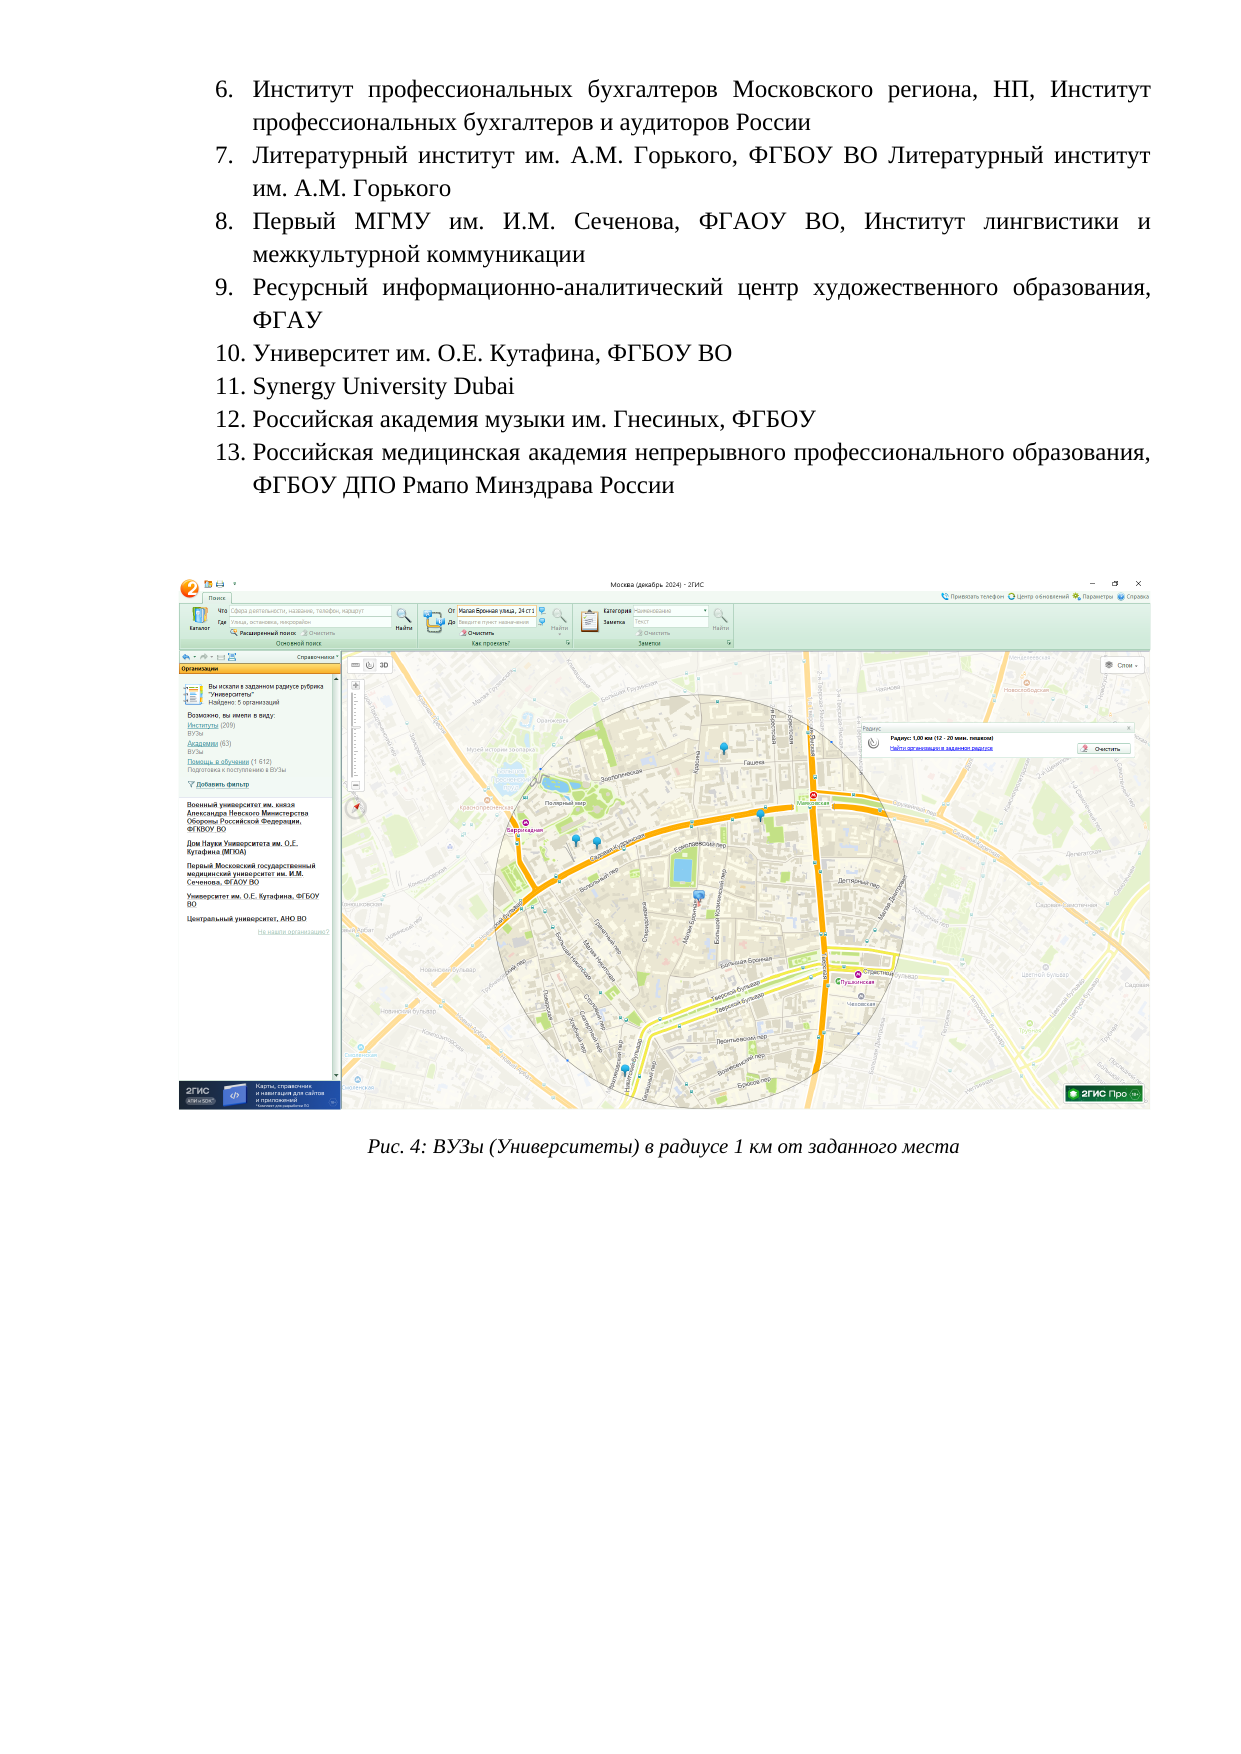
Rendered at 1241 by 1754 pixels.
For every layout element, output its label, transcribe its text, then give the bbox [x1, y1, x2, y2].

list Российская академия музыки им. Гнесиных, ФГБОУ [215, 404, 1152, 433]
list Литературный институт им. А.М. Горького, ФГБОУ ВО Литературный институт им. А.М. Горького [215, 140, 1152, 202]
picture [178, 577, 1151, 1110]
list Первый МГМУ им. И.М. Сеченова, ФГАОУ ВО, Институт лингвистики и межкультурной коммуникации [215, 206, 1152, 268]
list Российская медицинская академия непрерывного профессионального образования, ФГБОУ ДПО Рмапо Минздрава России [215, 437, 1152, 499]
list Ресурсный информационно-аналитический центр художественного образования, ФГАУ [215, 272, 1152, 334]
list Synergy University Dubai [215, 371, 1152, 400]
text Рис. 4: ВУЗы (Университеты) в радиусе 1 км от заданного места [177, 1134, 1152, 1158]
list Университет им. О.Е. Кутафина, ФГБОУ BO [215, 338, 1152, 367]
list Институт профессиональных бухгалтеров Московского региона, НП, Институт профессиональных бухгалтеров и аудиторов России [215, 74, 1152, 136]
